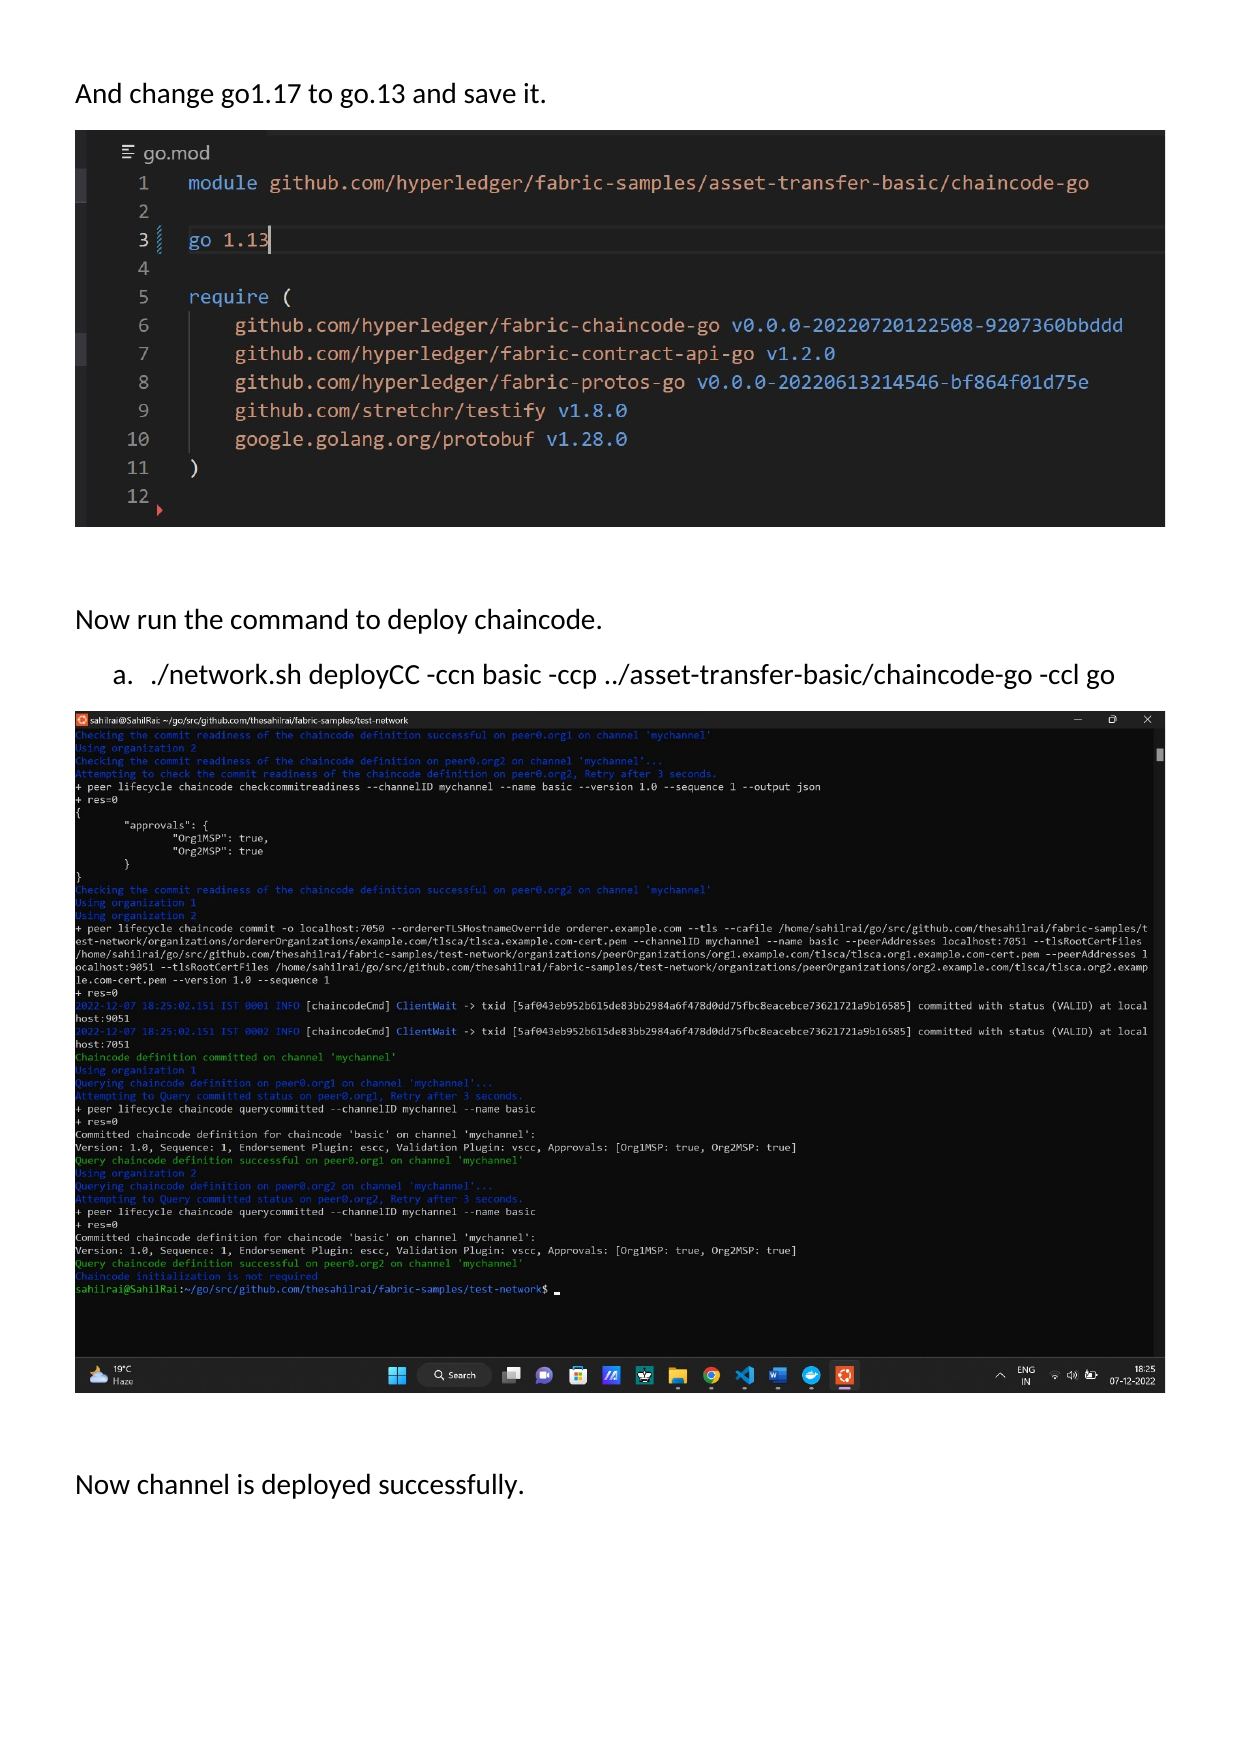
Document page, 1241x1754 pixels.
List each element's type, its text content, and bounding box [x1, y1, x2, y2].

list ./network.sh deployCC -ccn basic -ccp ../asset-transfer-basic/chaincode-go -ccl go [112, 656, 1165, 692]
text And change go1.17 to go.13 and save it. [75, 75, 1165, 111]
text Now run the command to deploy chaincode. [75, 601, 1165, 637]
picture [75, 130, 1166, 527]
text Now channel is deployed successfully. [75, 1466, 1165, 1502]
picture [75, 711, 1166, 1393]
